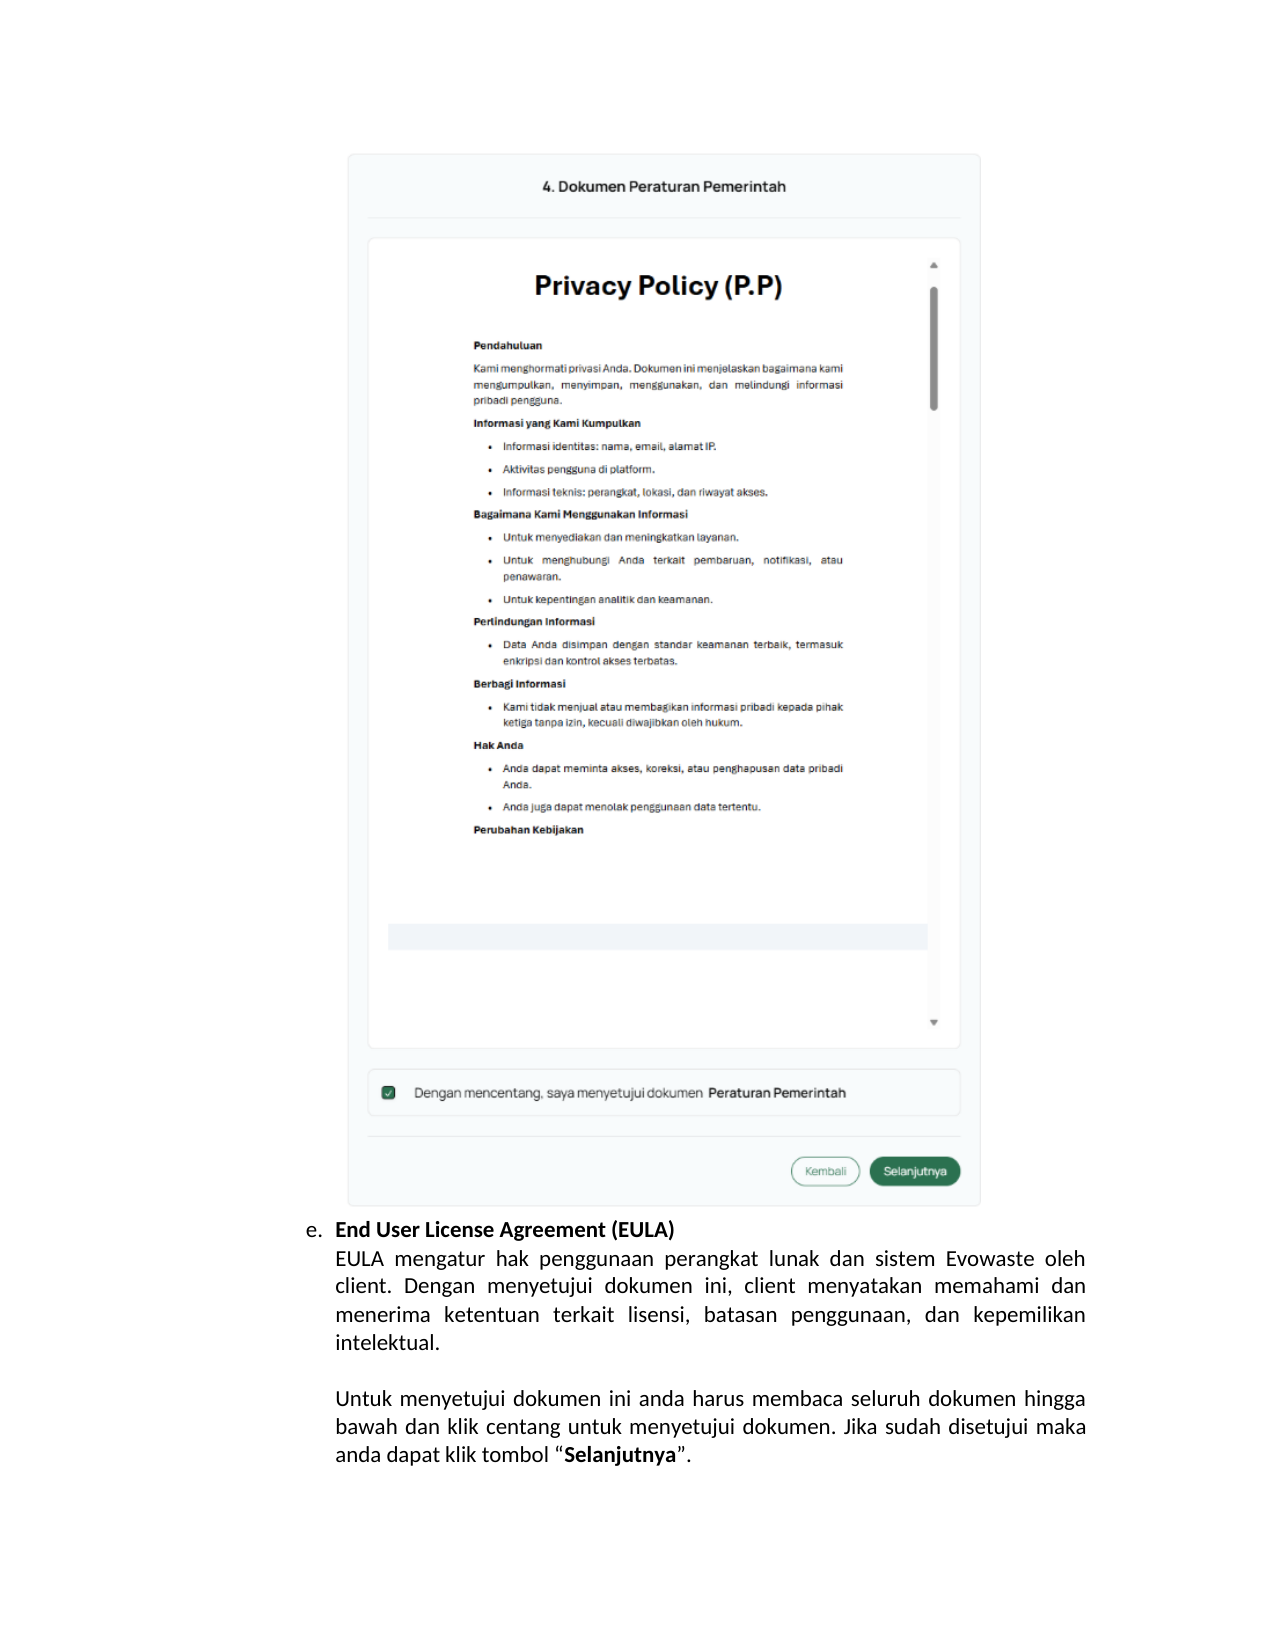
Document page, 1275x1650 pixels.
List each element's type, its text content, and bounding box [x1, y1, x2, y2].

text Untuk menyetujui dokumen ini anda harus membaca seluruh dokumen hingga bawah dan klik centang untuk menyetujui dokumen. Jika sudah disetujui maka anda dapat klik tombol “Selanjutnya”. [335, 1384, 1087, 1468]
text EULA mengatur hak penggunaan perangkat lunak dan sistem Evowaste oleh client. Dengan menyetujui dokumen ini, client menyatakan memahami dan menerima ketentuan terkait lisensi, batasan penggunaan, dan kepemilikan intelektual. [335, 1244, 1087, 1356]
picture [335, 150, 981, 1210]
list End User License Agreement (EULA) [306, 1216, 1087, 1244]
